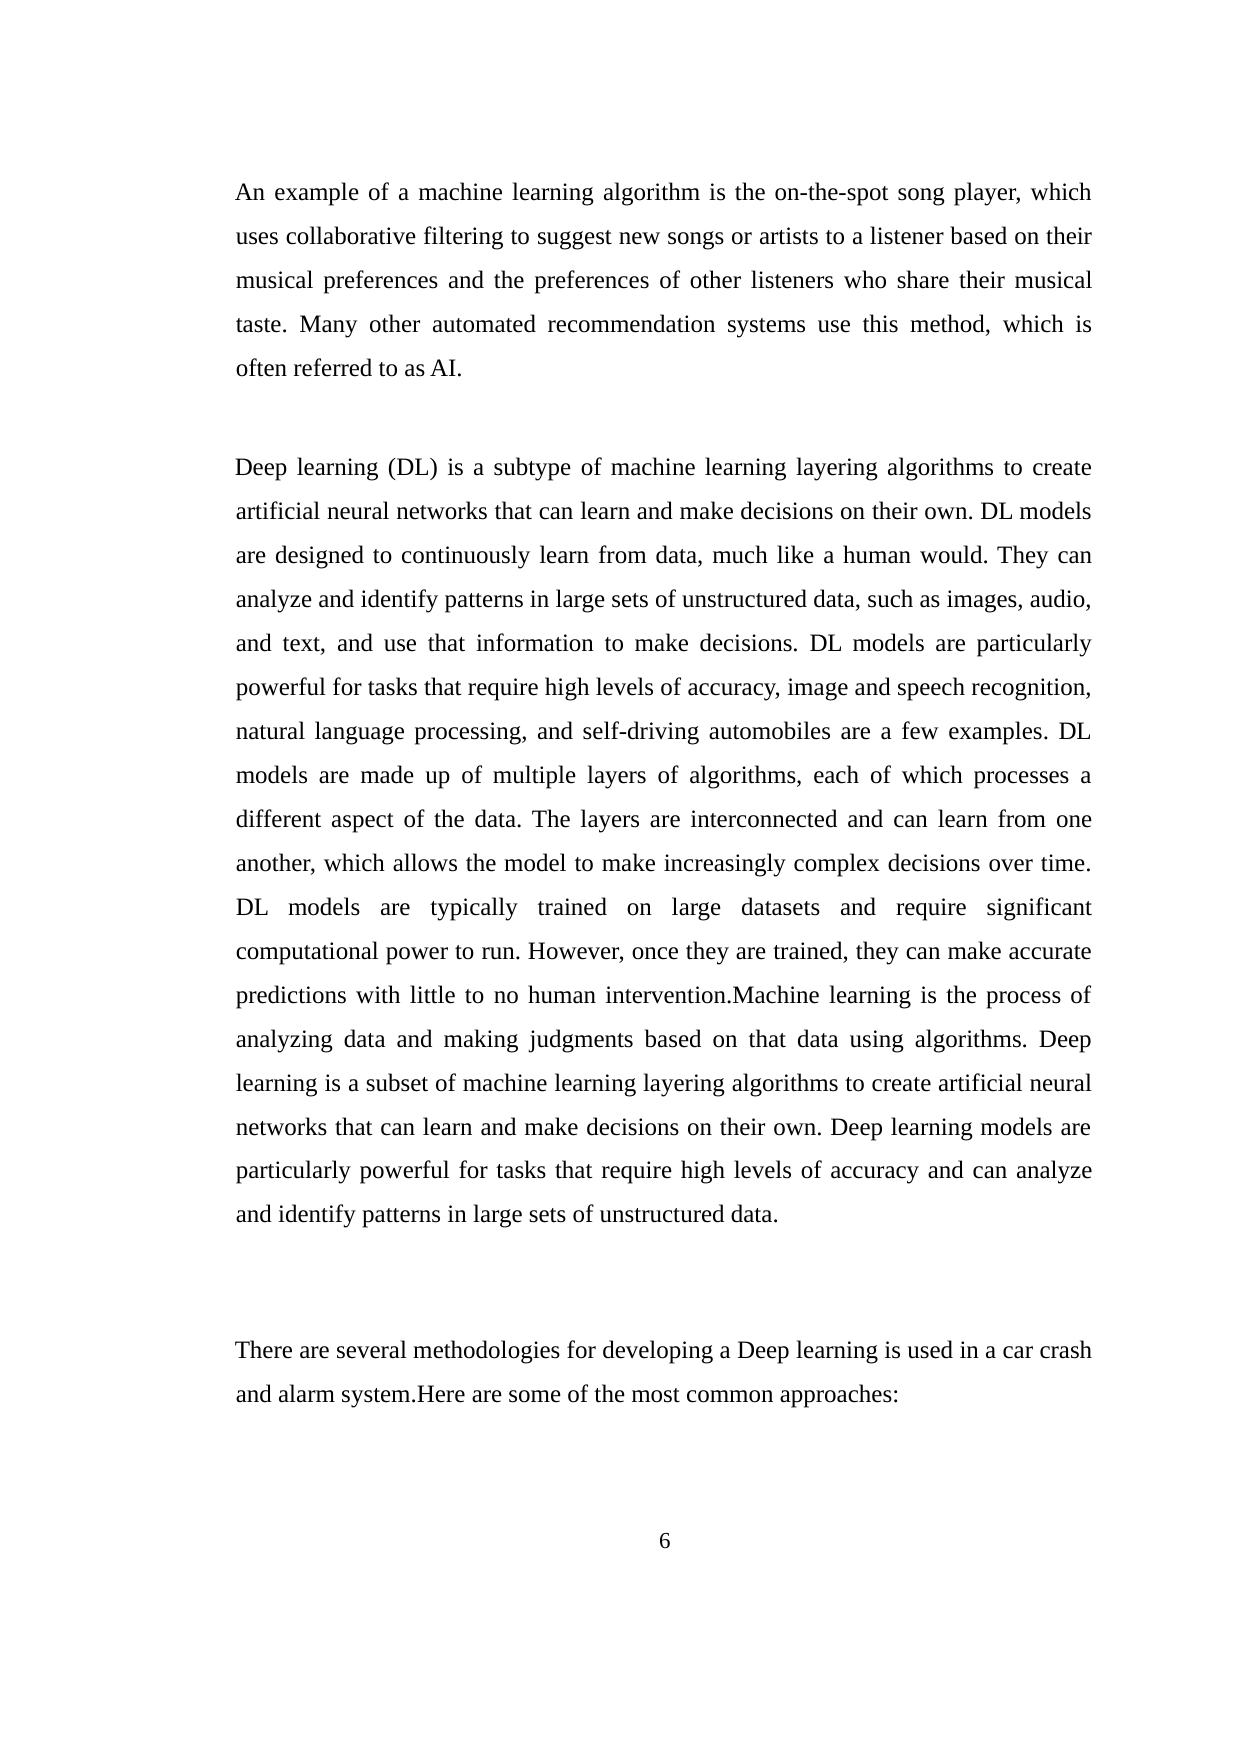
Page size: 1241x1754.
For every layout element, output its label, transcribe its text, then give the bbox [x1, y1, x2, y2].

text An example of a machine learning algorithm is the on-the-spot song player, which uses collaborative filtering to suggest new songs or artists to a listener based on their musical preferences and the preferences of other listeners who share their musical taste. Many other automated recommendation systems use this method, which is often referred to as AI. [234, 177, 1093, 382]
text Deep learning (DL) is a subtype of machine learning layering algorithms to create artificial neural networks that can learn and make decisions on their own. DL models are designed to continuously learn from data, much like a human would. They can analyze and identify patterns in large sets of unstructured data, such as images, audio, and text, and use that information to make decisions. DL models are particularly powerful for tasks that require high levels of accuracy, image and speech recognition, natural language processing, and self-driving automobiles are a few examples. DL models are made up of multiple layers of algorithms, each of which processes a different aspect of the data. The layers are interconnected and can learn from one another, which allows the model to make increasingly complex decisions over time. DL models are typically trained on large datasets and require significant computational power to run. However, once they are trained, they can make accurate predictions with little to no human intervention.Machine learning is the process of analyzing data and making judgments based on that data using algorithms. Deep learning is a subset of machine learning layering algorithms to create artificial neural networks that can learn and make decisions on their own. Deep learning models are particularly powerful for tasks that require high levels of accuracy and can analyze and identify patterns in large sets of unstructured data. [234, 452, 1093, 1228]
text There are several methodologies for developing a Deep learning is used in a car crash and alarm system.Here are some of the most common approaches: [234, 1335, 1093, 1408]
